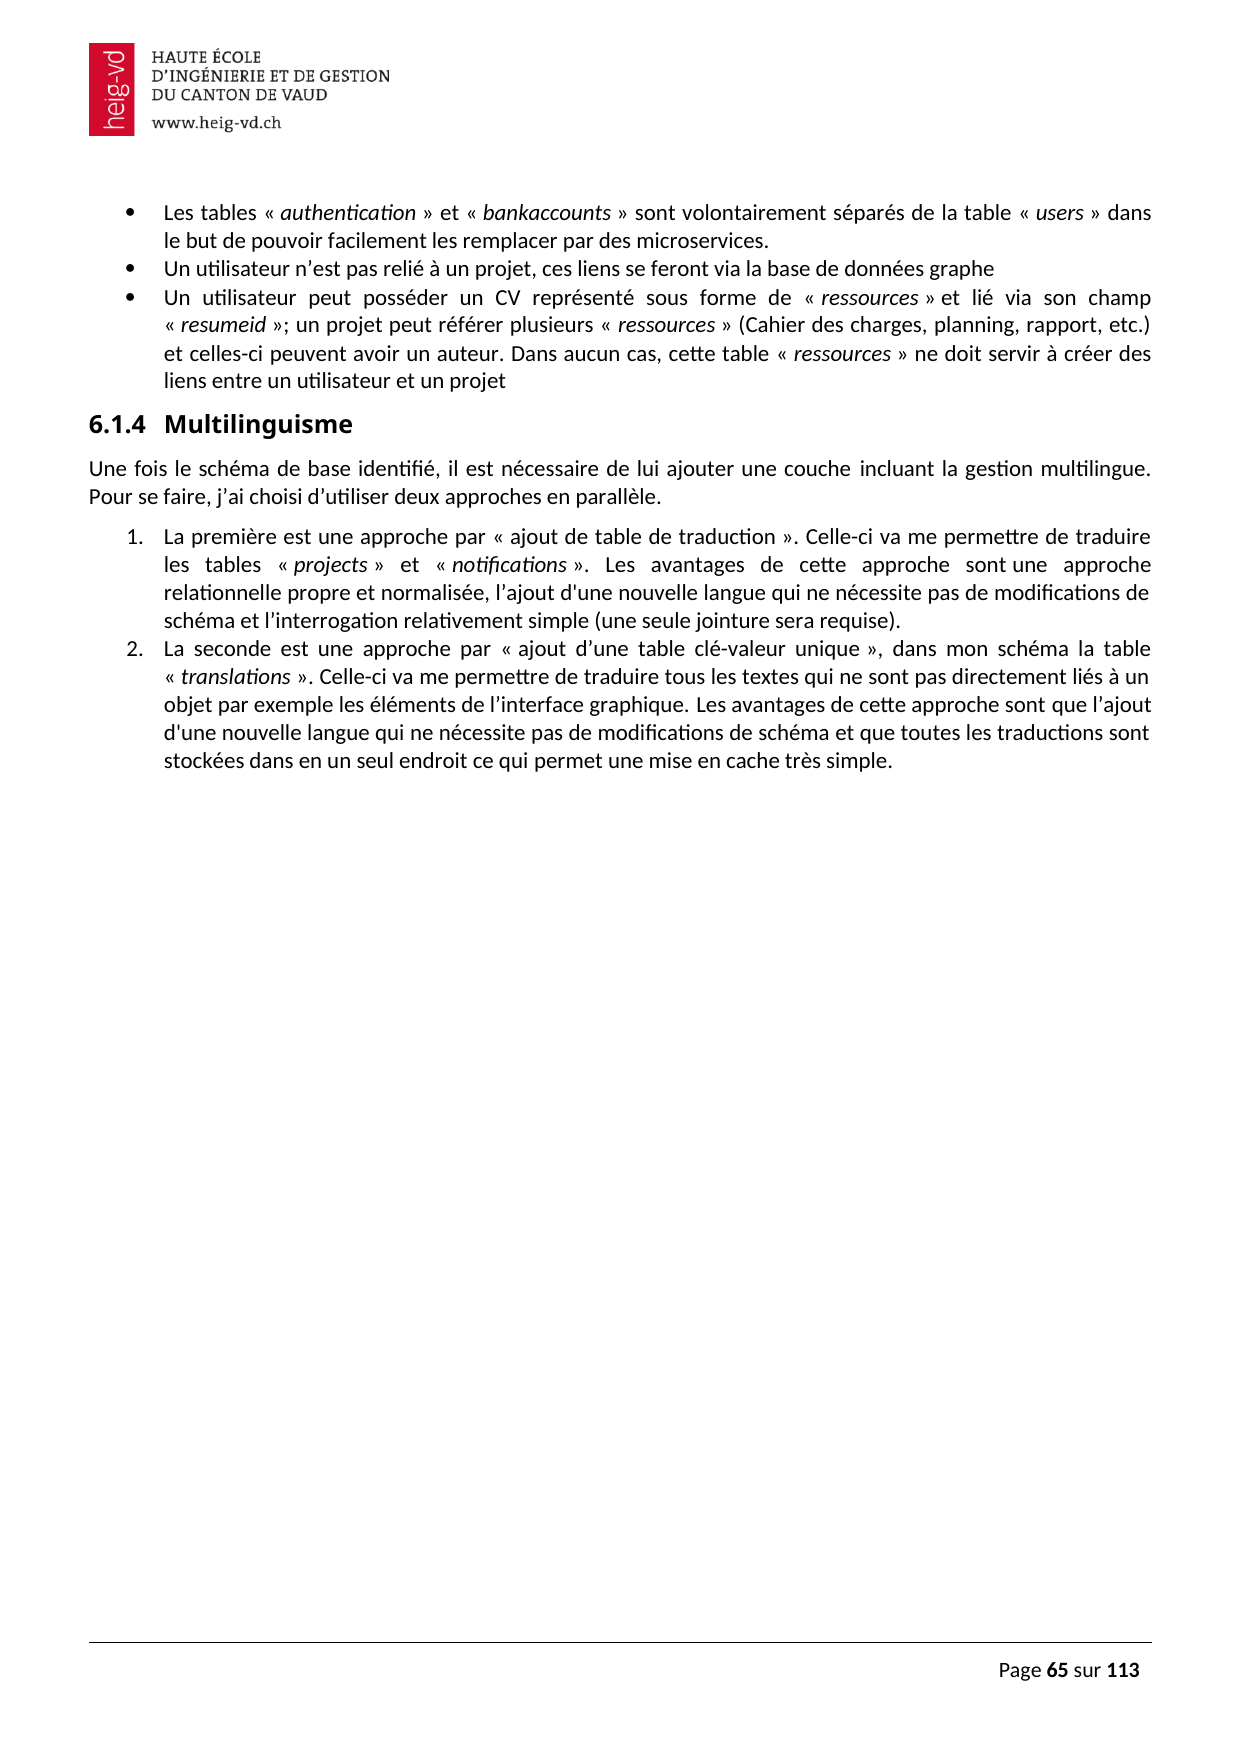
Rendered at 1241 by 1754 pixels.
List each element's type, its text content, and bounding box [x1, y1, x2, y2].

list Un utilisateur n’est pas relié à un projet, ces liens se feront via la base de données graphe [126, 254, 1152, 283]
list Un utilisateur peut posséder un CV représenté sous forme de « ressources » et lié via son champ « resumeid »; un projet peut référer plusieurs « ressources » (Cahier des charges, planning, rapport, etc.) et celles-ci peuvent avoir un auteur. Dans aucun cas, cette table « ressources » ne doit servir à créer des liens entre un utilisateur et un projet [126, 283, 1152, 395]
list La seconde est une approche par « ajout d’une table clé-valeur unique », dans mon schéma la table « translations ». Celle-ci va me permettre de traduire tous les textes qui ne sont pas directement liés à un objet par exemple les éléments de l’interface graphique. Les avantages de cette approche sont que l’ajout d'une nouvelle langue qui ne nécessite pas de modifications de schéma et que toutes les traductions sont stockées dans en un seul endroit ce qui permet une mise en cache très simple. [126, 634, 1152, 774]
picture [89, 43, 389, 136]
subtitle Multilinguisme [89, 407, 1152, 441]
list Les tables « authentication » et « bankaccounts » sont volontairement séparés de la table « users » dans le but de pouvoir facilement les remplacer par des microservices. [126, 198, 1152, 254]
text Une fois le schéma de base identifié, il est nécessaire de lui ajouter une couche incluant la gestion multilingue. Pour se faire, j’ai choisi d’utiliser deux approches en parallèle. [89, 454, 1152, 510]
list La première est une approche par « ajout de table de traduction ». Celle-ci va me permettre de traduire les tables « projects » et « notifications ». Les avantages de cette approche sont une approche relationnelle propre et normalisée, l’ajout d'une nouvelle langue qui ne nécessite pas de modifications de schéma et l’interrogation relativement simple (une seule jointure sera requise). [126, 522, 1152, 634]
